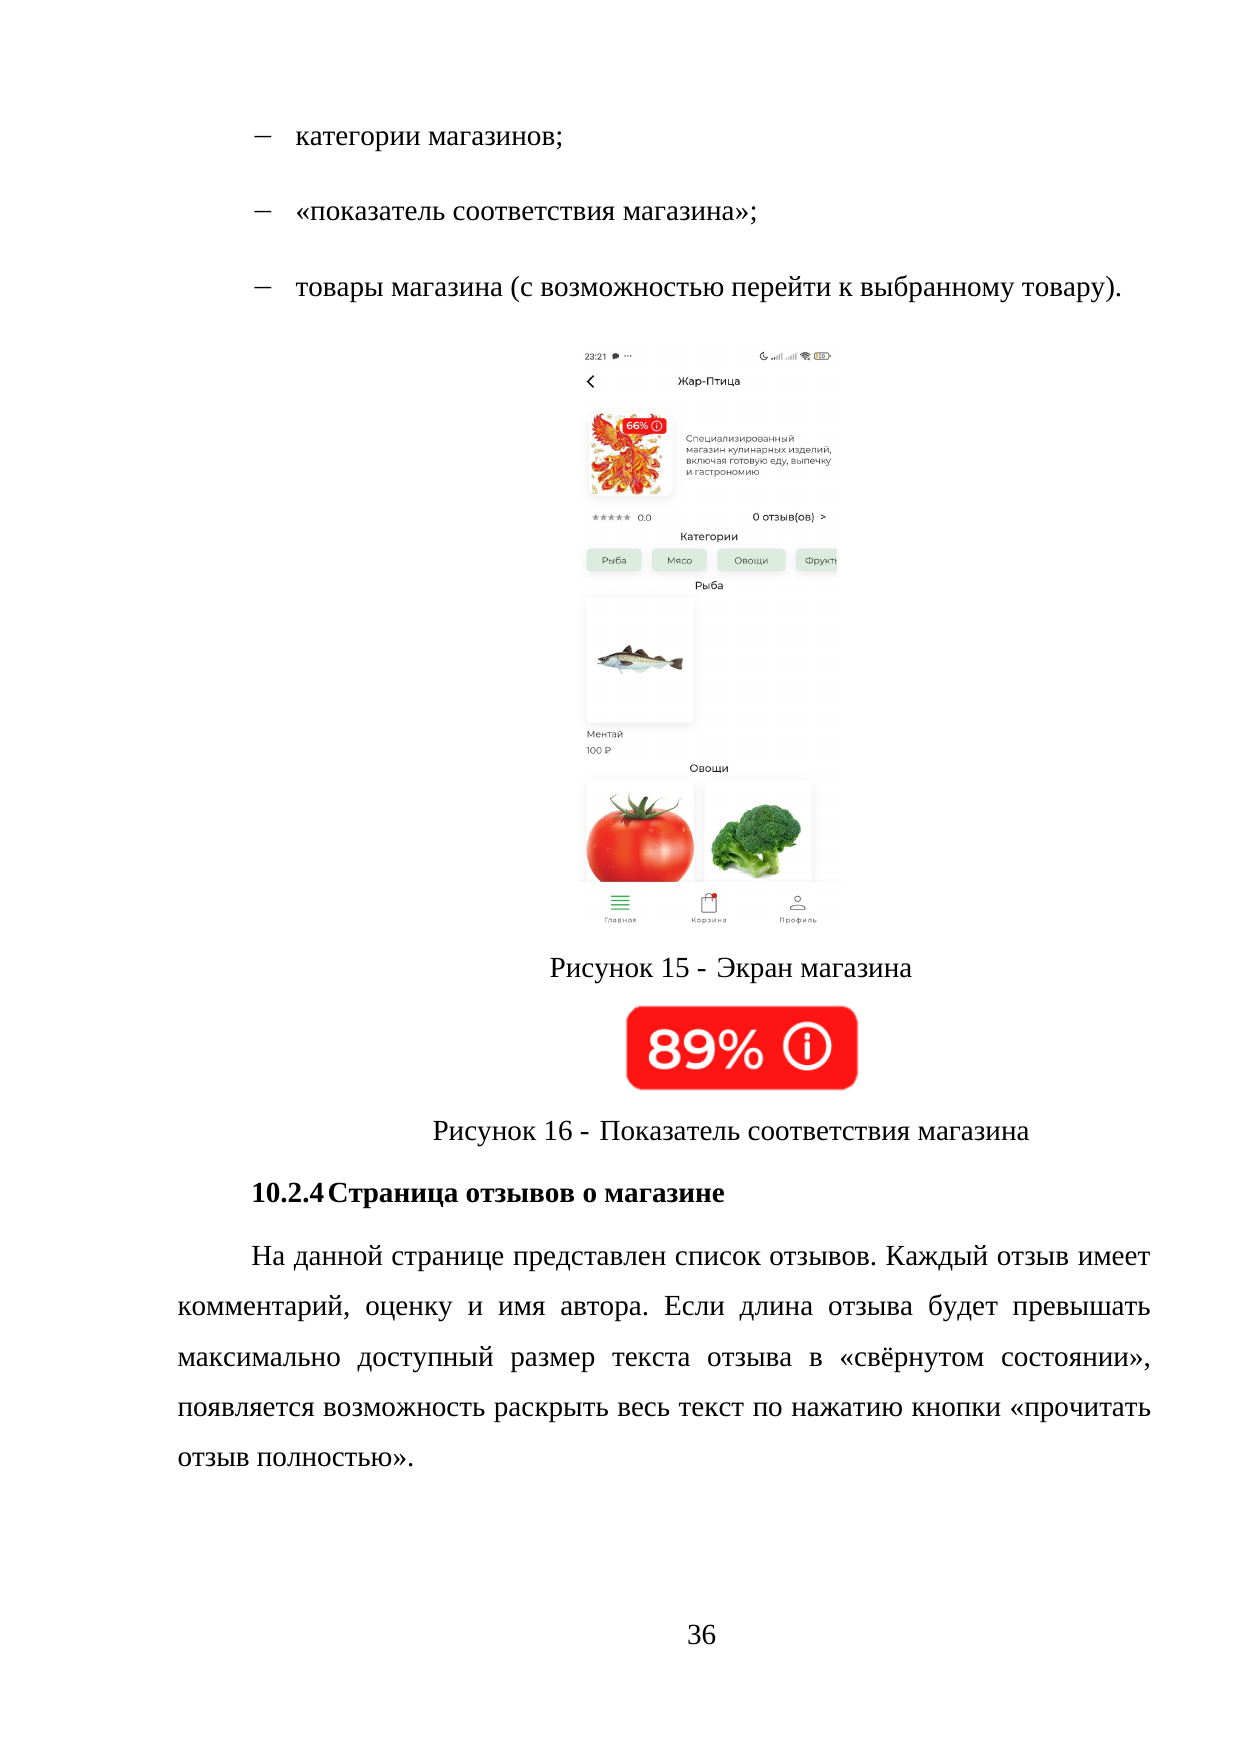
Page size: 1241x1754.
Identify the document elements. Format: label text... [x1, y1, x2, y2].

text товары магазина (с возможностью перейти к выбранному товару). [251, 269, 1152, 303]
text Показатель соответствия магазина [310, 1113, 1152, 1146]
picture [613, 1000, 865, 1096]
text Страница отзывов о магазине [251, 1175, 1152, 1209]
text Экран магазина [310, 950, 1152, 984]
picture [576, 344, 842, 934]
text На данной странице представлен список отзывов. Каждый отзыв имеет комментарий, оценку и имя автора. Если длина отзыва будет превышать максимально доступный размер текста отзыва в «свёрнутом состоянии», появляется возможность раскрыть весь текст по нажатию кнопки «прочитать отзыв полностью». [177, 1238, 1152, 1473]
text категории магазинов; [251, 118, 1152, 152]
text «показатель соответствия магазина»; [251, 193, 1152, 227]
